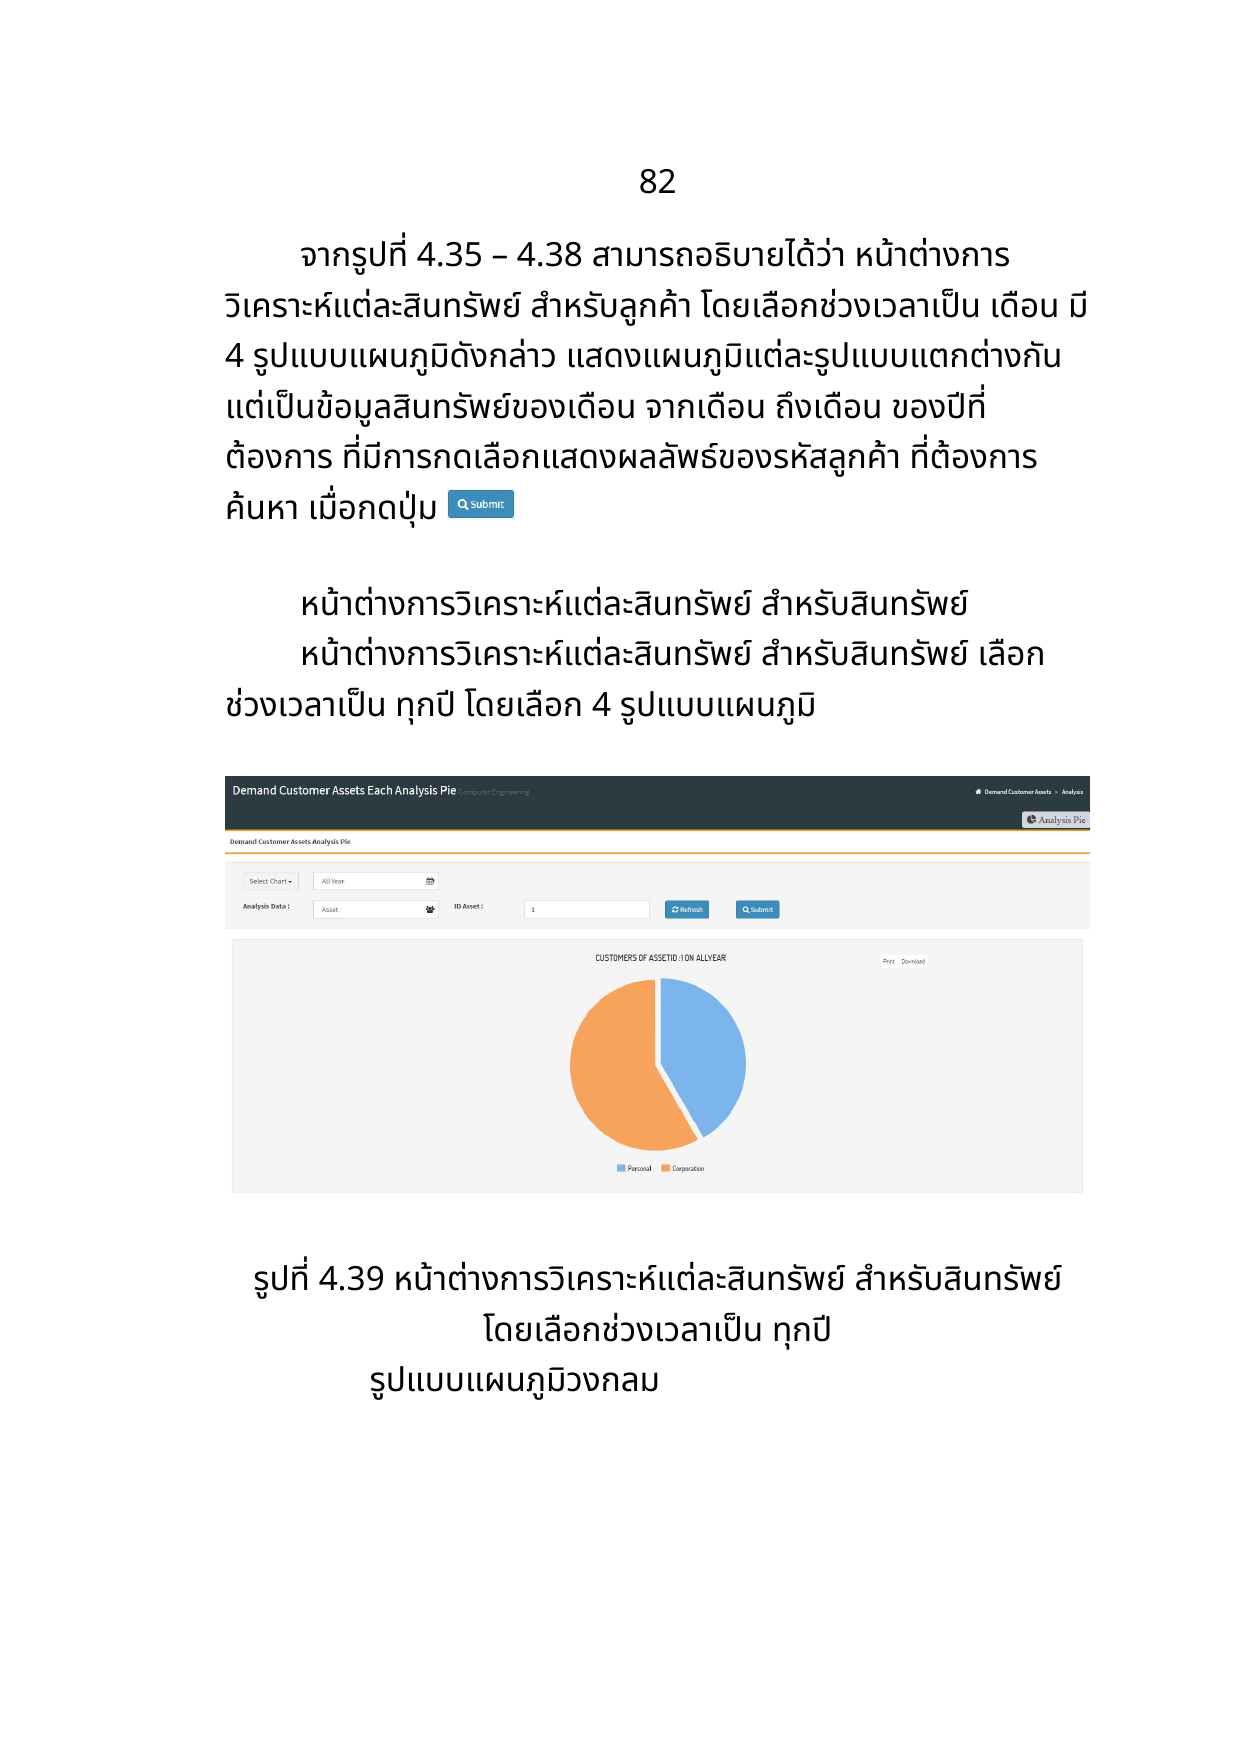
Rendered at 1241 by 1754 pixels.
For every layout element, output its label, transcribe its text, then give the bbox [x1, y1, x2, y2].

text รูปแบบแผนภูมิวงกลม [225, 1356, 1090, 1407]
text หน้าต่างการวิเคราะห์แต่ละสินทรัพย์ สำหรับสินทรัพย์ เลือกช่วงเวลาเป็น ทุกปี โดยเลือก 4 รูปแบบแผนภูมิ [225, 630, 1090, 731]
text หน้าต่างการวิเคราะห์แต่ละสินทรัพย์ สำหรับสินทรัพย์ [225, 579, 1090, 630]
picture [225, 776, 1091, 1210]
text รูปที่ 4.39 หน้าต่างการวิเคราะห์แต่ละสินทรัพย์ สำหรับสินทรัพย์ โดยเลือกช่วงเวลาเป็น ทุกปี [225, 1255, 1090, 1356]
picture [447, 489, 516, 520]
text จากรูปที่ 4.35 – 4.38 สามารถอธิบายได้ว่า หน้าต่างการวิเคราะห์แต่ละสินทรัพย์ สำหรับลูกค้า โดยเลือกช่วงเวลาเป็น เดือน มี 4 รูปแบบแผนภูมิดังกล่าว แสดงแผนภูมิแต่ละรูปแบบแตกต่างกัน แต่เป็นข้อมูลสินทรัพย์ของเดือน จากเดือน ถึงเดือน ของปีที่ต้องการ ที่มีการกดเลือกแสดงผลลัพธ์ของรหัสลูกค้า ที่ต้องการค้นหา เมื่อกดปุ่ม [225, 231, 1090, 534]
